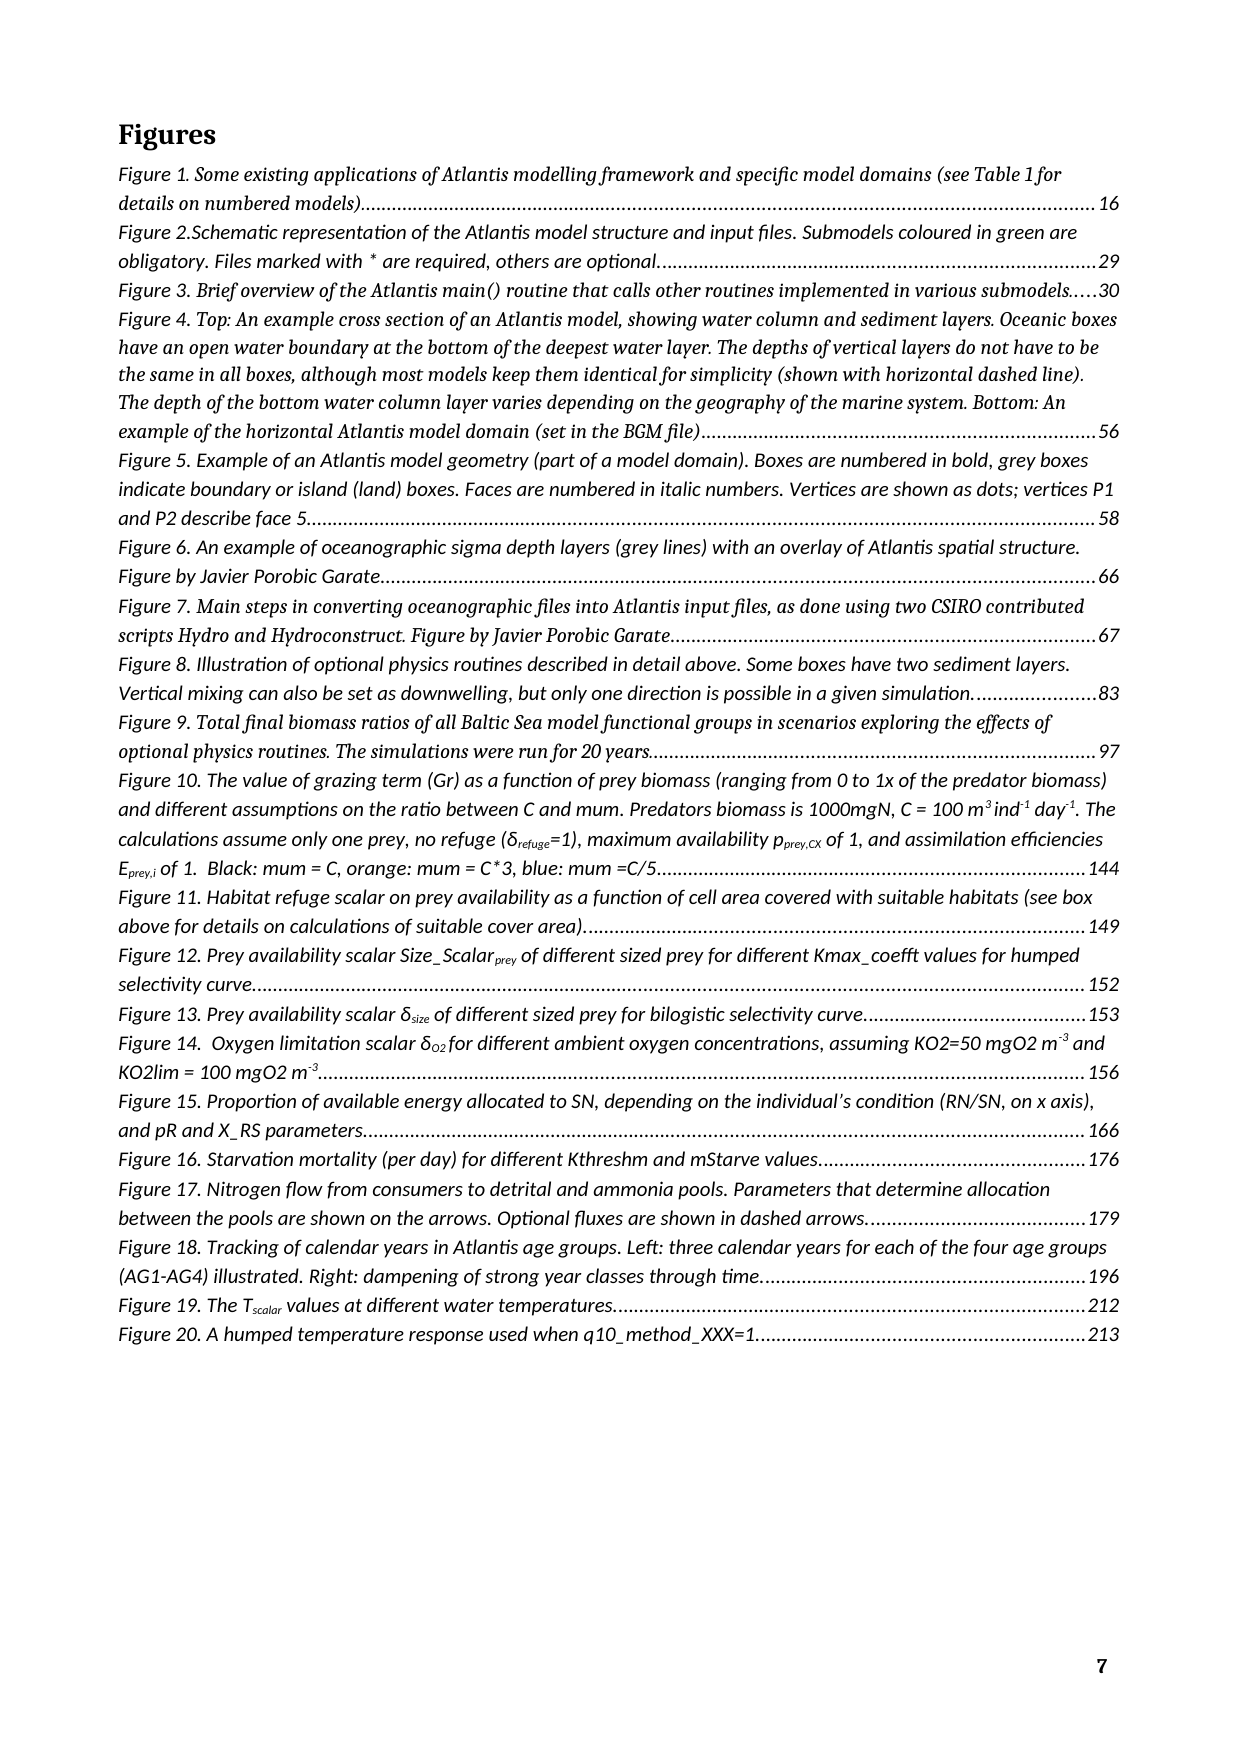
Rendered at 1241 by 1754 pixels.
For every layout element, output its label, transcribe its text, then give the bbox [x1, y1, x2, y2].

text Figure 9. Total final biomass ratios of all Baltic Sea model functional groups in scenarios exploring the effects of optional physics routines. The simulations were run for 20 years. 97 [118, 709, 1122, 764]
text Figure 18. Tracking of calendar years in Atlantis age groups. Left: three calendar years for each of the four age groups (AG1-AG4) illustrated. Right: dampening of strong year classes through time. 196 [118, 1234, 1122, 1289]
text Figure 11. Habitat refuge scalar on prey availability as a function of cell area covered with suitable habitats (see box above for details on calculations of suitable cover area). 149 [118, 884, 1122, 939]
text Figure 3. Brief overview of the Atlantis main() routine that calls other routines implemented in various submodels. 30 [118, 277, 1122, 303]
text Figure 15. Proportion of available energy allocated to SN, depending on the individual’s condition (RN/SN, on x axis), and pR and X_RS parameters. 166 [118, 1088, 1122, 1143]
text Figure 17. Nitrogen flow from consumers to detrital and ammonia pools. Parameters that determine allocation between the pools are shown on the arrows. Optional fluxes are shown in dashed arrows. 179 [118, 1176, 1122, 1230]
text Figure 4. Top: An example cross section of an Atlantis model, showing water column and sediment layers. Oceanic boxes have an open water boundary at the bottom of the deepest water layer. The depths of vertical layers do not have to be the same in all boxes, although most models keep them identical for simplicity (shown with horizontal dashed line). The depth of the bottom water column layer varies depending on the geography of the marine system. Bottom: An example of the horizontal Atlantis model domain (set in the BGM file) 56 [118, 306, 1122, 443]
text Figure 2.Schematic representation of the Atlantis model structure and input files. Submodels coloured in green are obligatory. Files marked with * are required, others are optional. 29 [118, 219, 1122, 273]
text Figure 10. The value of grazing term (Gr) as a function of prey biomass (ranging from 0 to 1x of the predator biomass) and different assumptions on the ratio between C and mum. Predators biomass is 1000mgN, C = 100 m3 ind-1 day-1. The calculations assume only one prey, no refuge (δrefuge=1), maximum availability pprey,CX of 1, and assimilation efficiencies Eprey,i of 1. Black: mum = C, orange: mum = C*3, blue: mum =C/5 144 [118, 767, 1122, 880]
text Figure 19. The Tscalar values at different water temperatures. 212 [118, 1292, 1122, 1318]
text Figure 7. Main steps in converting oceanographic files into Atlantis input files, as done using two CSIRO contributed scripts Hydro and Hydroconstruct. Figure by Javier Porobic Garate 67 [118, 593, 1122, 647]
text Figure 5. Example of an Atlantis model geometry (part of a model domain). Boxes are numbered in bold, grey boxes indicate boundary or island (land) boxes. Faces are numbered in italic numbers. Vertices are shown as dots; vertices P1 and P2 describe face 5. 58 [118, 447, 1122, 531]
text Figure 14. Oxygen limitation scalar δO2 for different ambient oxygen concentrations, assuming KO2=50 mgO2 m-3 and KO2lim = 100 mgO2 m-3. 156 [118, 1030, 1122, 1084]
text Figures [118, 118, 1122, 152]
text Figure 1. Some existing applications of Atlantis modelling framework and specific model domains (see Table 1 for details on numbered models). 16 [118, 161, 1122, 215]
text Figure 13. Prey availability scalar δsize of different sized prey for bilogistic selectivity curve. 153 [118, 1001, 1122, 1026]
text Figure 12. Prey availability scalar Size_Scalarprey of different sized prey for different Kmax_coefft values for humped selectivity curve. 152 [118, 942, 1122, 997]
text Figure 20. A humped temperature response used when q10_method_XXX=1. 213 [118, 1322, 1122, 1347]
text Figure 8. Illustration of optional physics routines described in detail above. Some boxes have two sediment layers. Vertical mixing can also be set as downwelling, but only one direction is possible in a given simulation. 83 [118, 651, 1122, 706]
text Figure 6. An example of oceanographic sigma depth layers (grey lines) with an overlay of Atlantis spatial structure. Figure by Javier Porobic Garate 66 [118, 534, 1122, 589]
text Figure 16. Starvation mortality (per day) for different Kthreshm and mStarve values. 176 [118, 1147, 1122, 1172]
